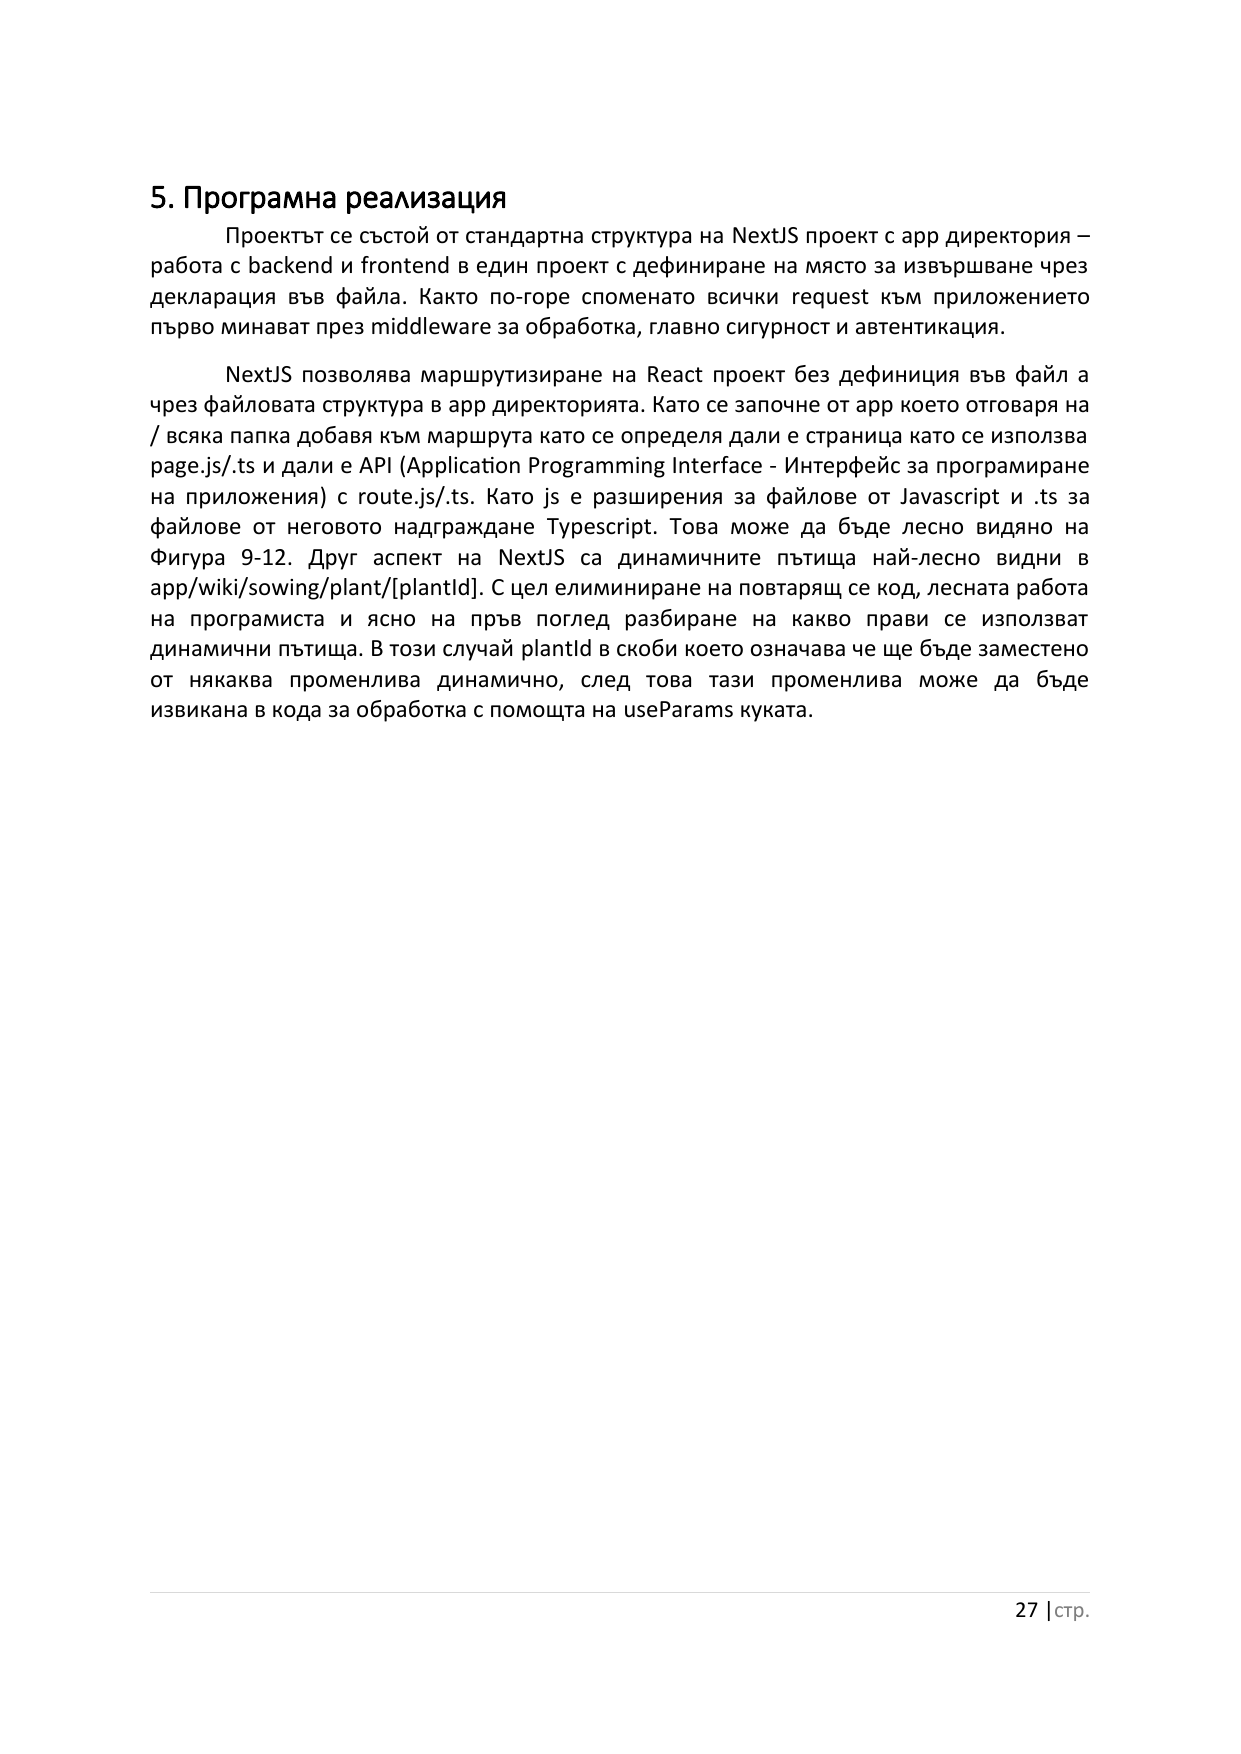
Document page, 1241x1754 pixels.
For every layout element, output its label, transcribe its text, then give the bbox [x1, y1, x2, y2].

text Проектът се състой от стандартна структура на NextJS проект с app директория – работа с backend и frontend в един проект с дефиниране на място за извършване чрез декларация във файла. Както по-горе споменато всички request към приложението първо минават през middleware за обработка, главно сигурност и автентикация. [150, 219, 1090, 341]
subtitle 5. Програмна реализация [150, 175, 1090, 216]
text NextJS позволява маршрутизиране на React проект без дефиниция във файл а чрез файловата структура в app директорията. Като се започне от app което отговаря на / всяка папка добавя към маршрута като се определя дали е страница като се използва page.js/.ts и дали е API (Application Programming Interface - Интерфейс за програмиране на приложения) с route.js/.ts. Като js е разширения за файлове от Javascript и .ts за файлове от неговото надграждане Typescript. Това може да бъде лесно видяно на Фигура 9-12. Друг аспект на NextJS са динамичните пътища най-лесно видни в app/wiki/sowing/plant/[plantId]. С цел елиминиране на повтарящ се код, лесната работа на програмиста и ясно на пръв поглед разбиране на какво прави се използват динамични пътища. В този случай plantId в скоби което означава че ще бъде заместено от някаква променлива динамично, след това тази променлива може да бъде извикана в кода за обработка с помощта на useParams куката. [150, 358, 1090, 724]
